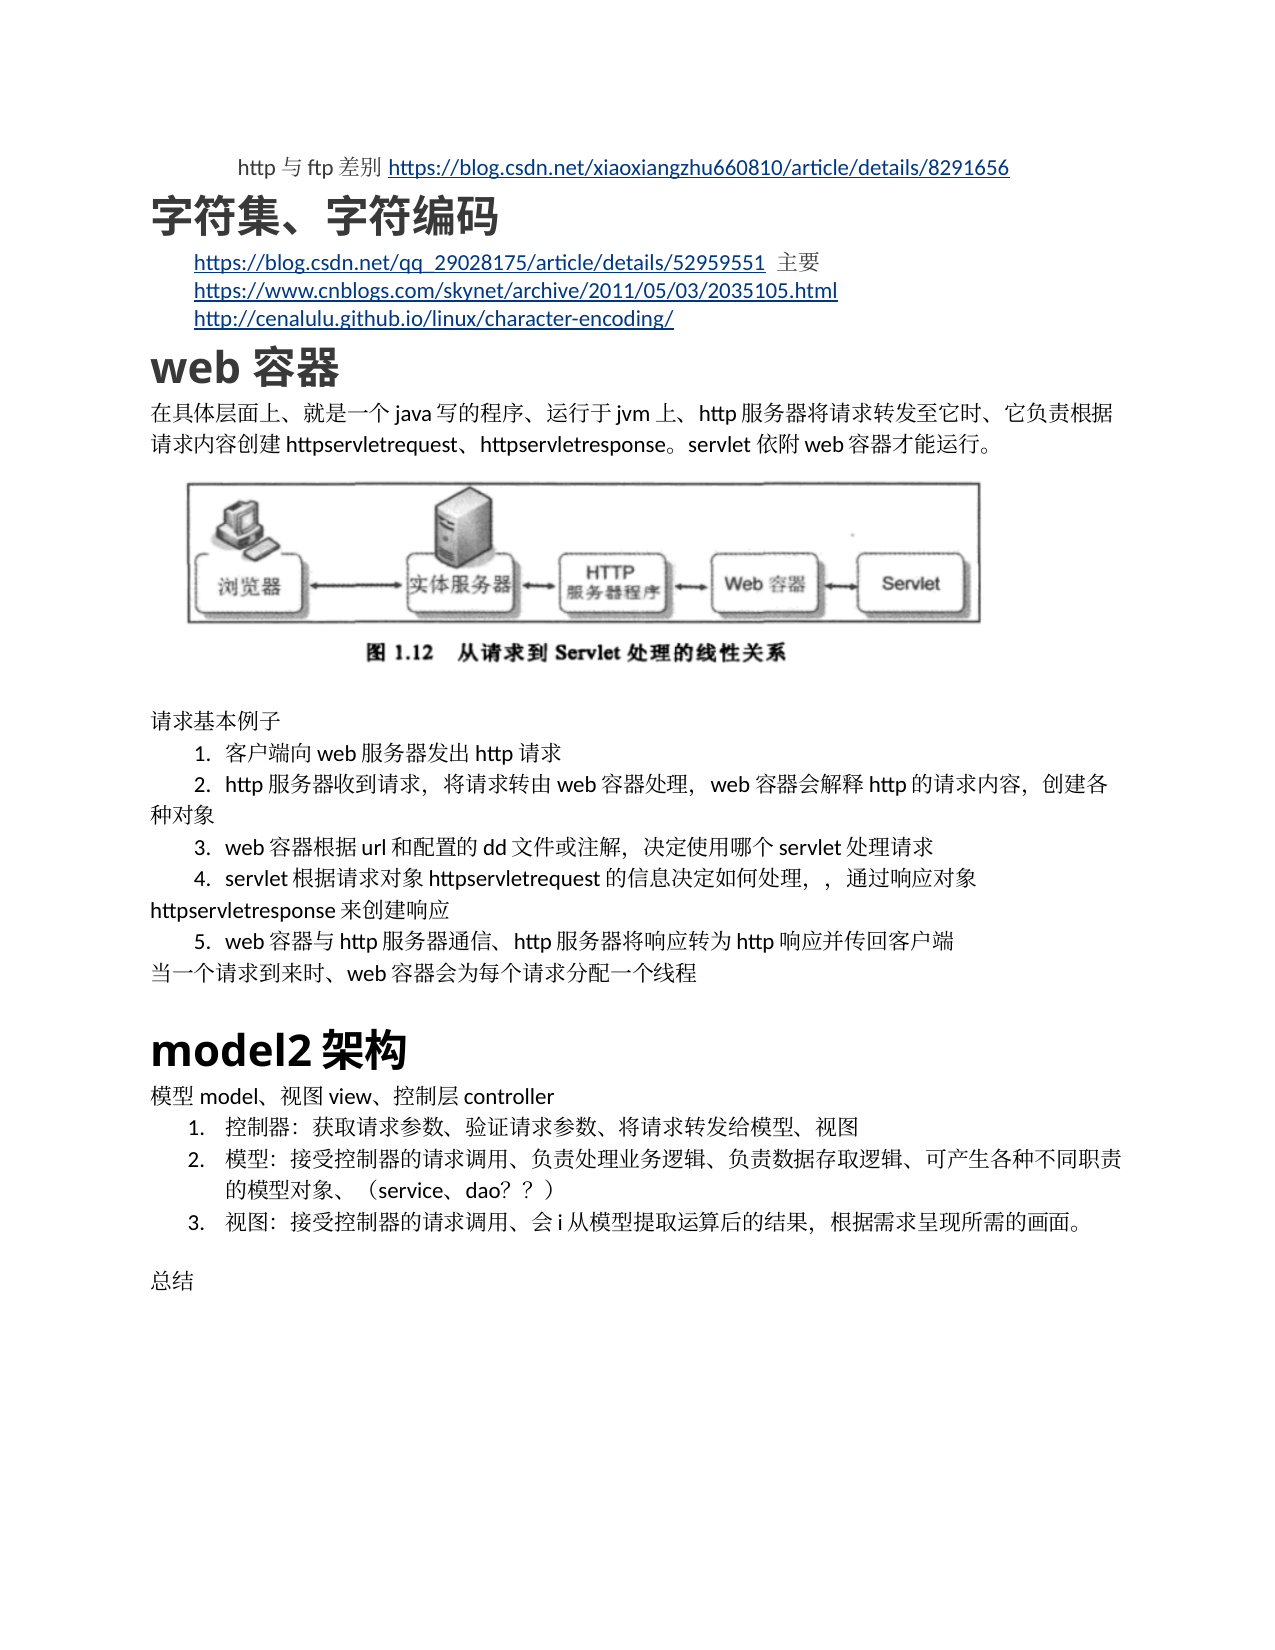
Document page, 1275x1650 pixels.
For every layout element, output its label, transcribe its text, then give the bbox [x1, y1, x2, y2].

list servlet根据请求对象httpservletrequest的信息决定如何处理，，通过响应对象httpservletresponse来创建响应 [150, 862, 1125, 924]
text http 与ftp 差别 https://blog.csdn.net/xiaoxiangzhu660810/article/details/8291656 [194, 150, 1125, 181]
text https://blog.csdn.net/qq_29028175/article/details/52959551 主要 [150, 245, 1125, 276]
list 模型：接受控制器的请求调用、负责处理业务逻辑、负责数据存取逻辑、可产生各种不同职责的模型对象、（service、dao？？） [187, 1142, 1125, 1205]
text http://cenalulu.github.io/linux/character-encoding/ [150, 304, 1125, 332]
text 在具体层面上、就是一个java写的程序、运行于jvm上、http服务器将请求转发至它时、它负责根据请求内容创建httpservletrequest、httpservletresponse。servlet 依附web容器才能运行。 [150, 396, 1125, 459]
text 当一个请求到来时、web容器会为每个请求分配一个线程 [150, 956, 1125, 987]
text 总结 [150, 1264, 1125, 1296]
text https://www.cnblogs.com/skynet/archive/2011/05/03/2035105.html [150, 276, 1125, 304]
text 模型 model、视图view、控制层controller [150, 1079, 1125, 1111]
list 视图：接受控制器的请求调用、会i从模型提取运算后的结果，根据需求呈现所需的画面。 [187, 1205, 1125, 1236]
text 请求基本例子 [150, 704, 1125, 736]
list http服务器收到请求，将请求转由web容器处理，web容器会解释http的请求内容，创建各种对象 [150, 767, 1125, 830]
picture [150, 458, 1014, 677]
list web容器根据url和配置的dd文件或注解，决定使用哪个servlet处理请求 [150, 830, 1125, 862]
list 控制器：获取请求参数、验证请求参数、将请求转发给模型、视图 [187, 1111, 1125, 1142]
list 客户端向web服务器发出http请求 [150, 736, 1125, 767]
list web容器与http服务器通信、http服务器将响应转为http响应并传回客户端 [150, 924, 1125, 956]
